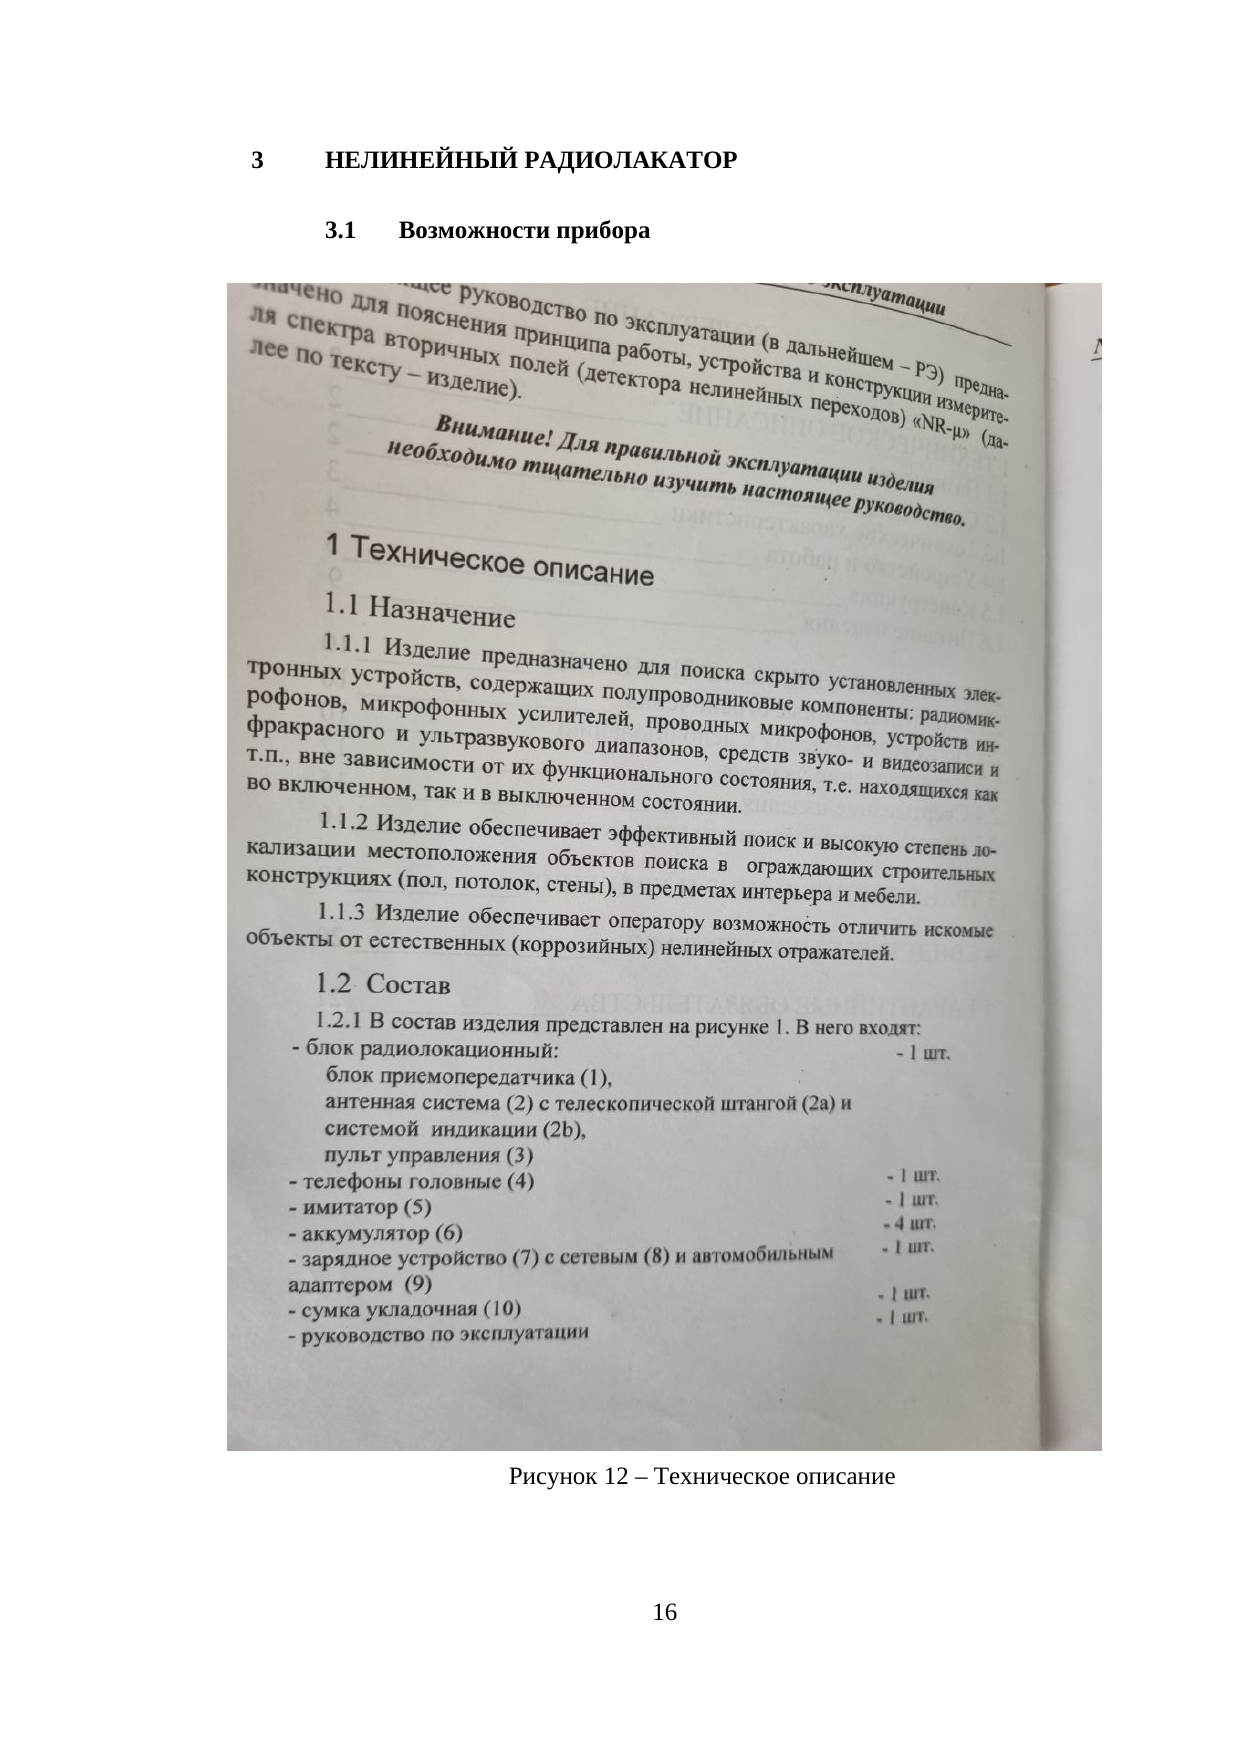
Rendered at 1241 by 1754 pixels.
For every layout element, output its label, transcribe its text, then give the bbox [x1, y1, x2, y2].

picture [227, 283, 1102, 1451]
subtitle НЕЛИНЕЙНЫЙ РАДиолакатор [251, 145, 1152, 174]
subtitle Возможности прибора [251, 215, 1093, 244]
text Техническое описание [251, 1461, 1152, 1489]
